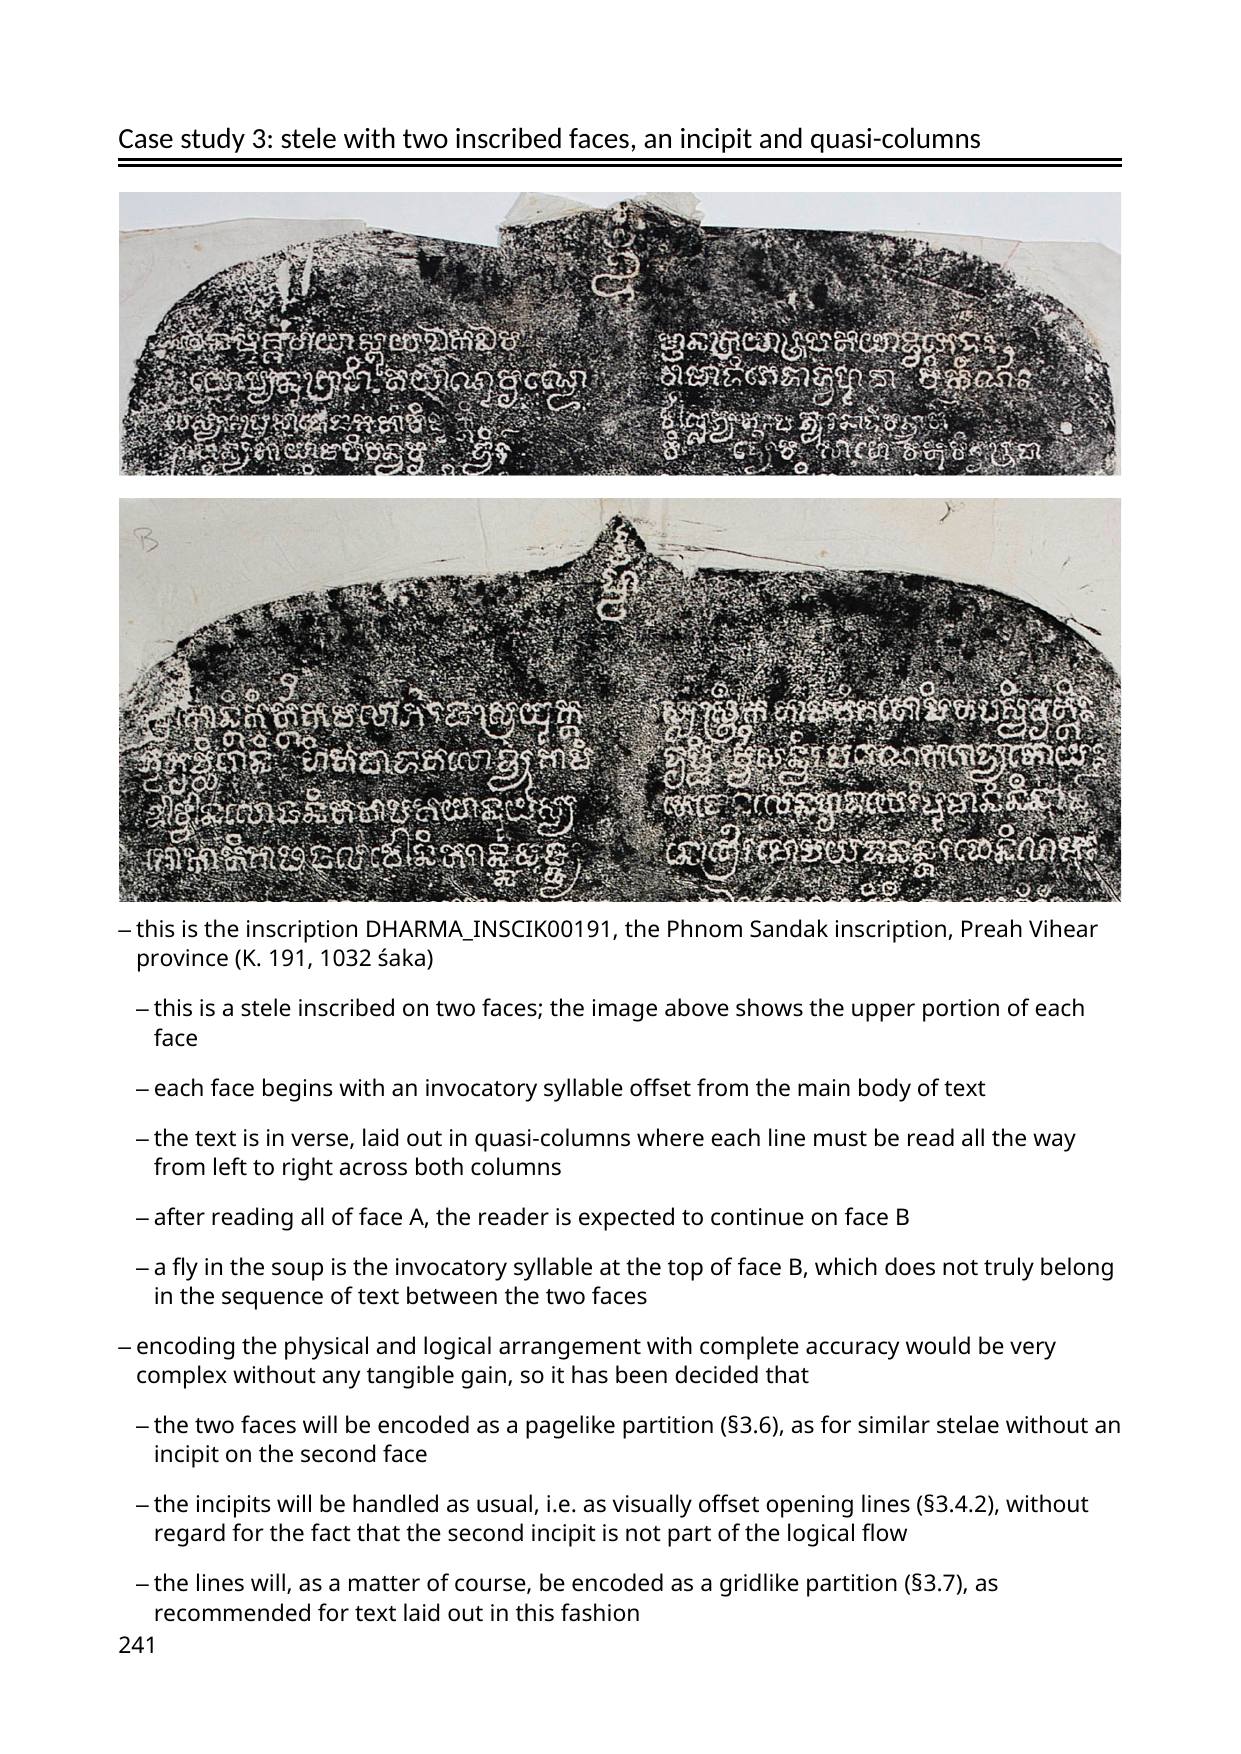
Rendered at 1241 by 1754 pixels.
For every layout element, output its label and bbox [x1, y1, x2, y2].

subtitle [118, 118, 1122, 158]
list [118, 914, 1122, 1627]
picture [119, 192, 1122, 902]
